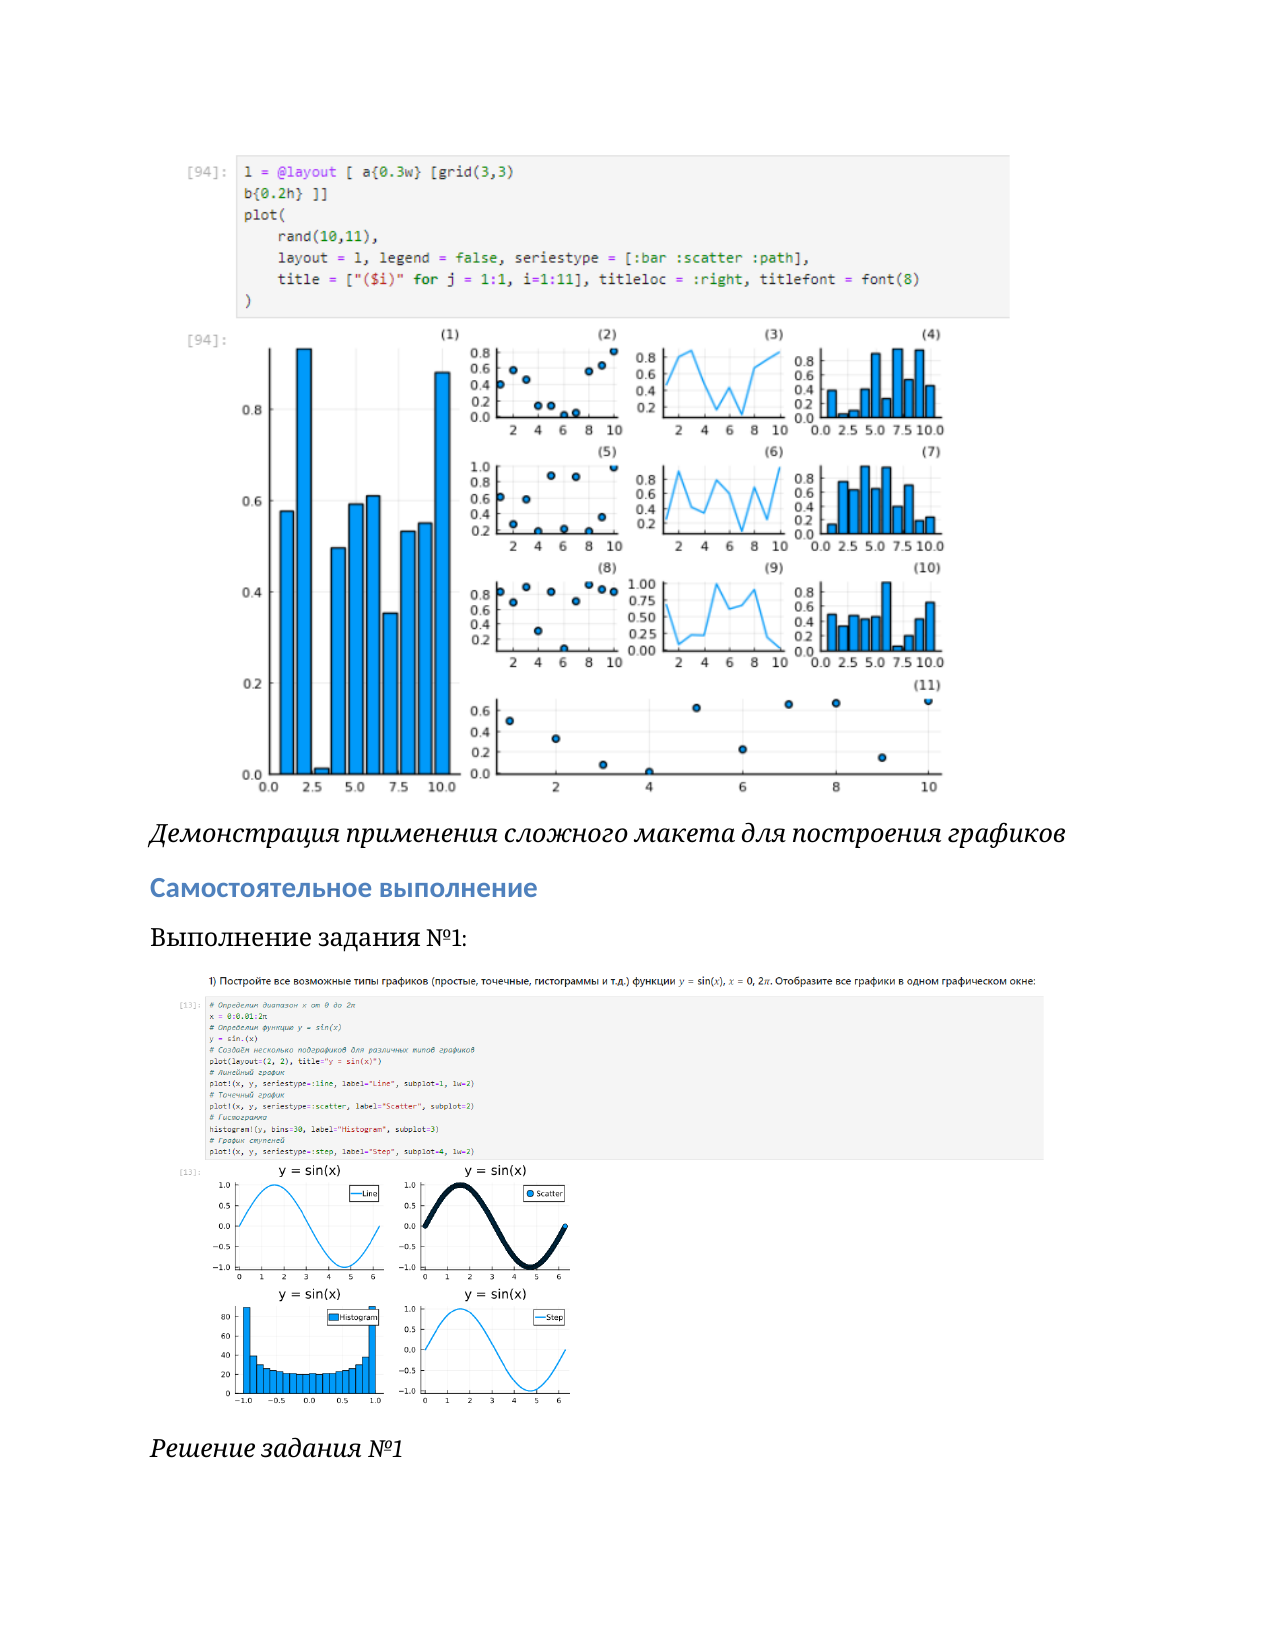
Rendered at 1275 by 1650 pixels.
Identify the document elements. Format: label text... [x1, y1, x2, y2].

picture [168, 971, 1044, 1414]
text Демонстрация применения сложного макета для построения графиков [150, 820, 1125, 849]
text Решение задания №1 [150, 1435, 1125, 1463]
text Выполнение задания №1: [150, 924, 1125, 953]
picture [168, 150, 1010, 800]
subtitle Самостоятельное выполнение [150, 869, 1125, 905]
